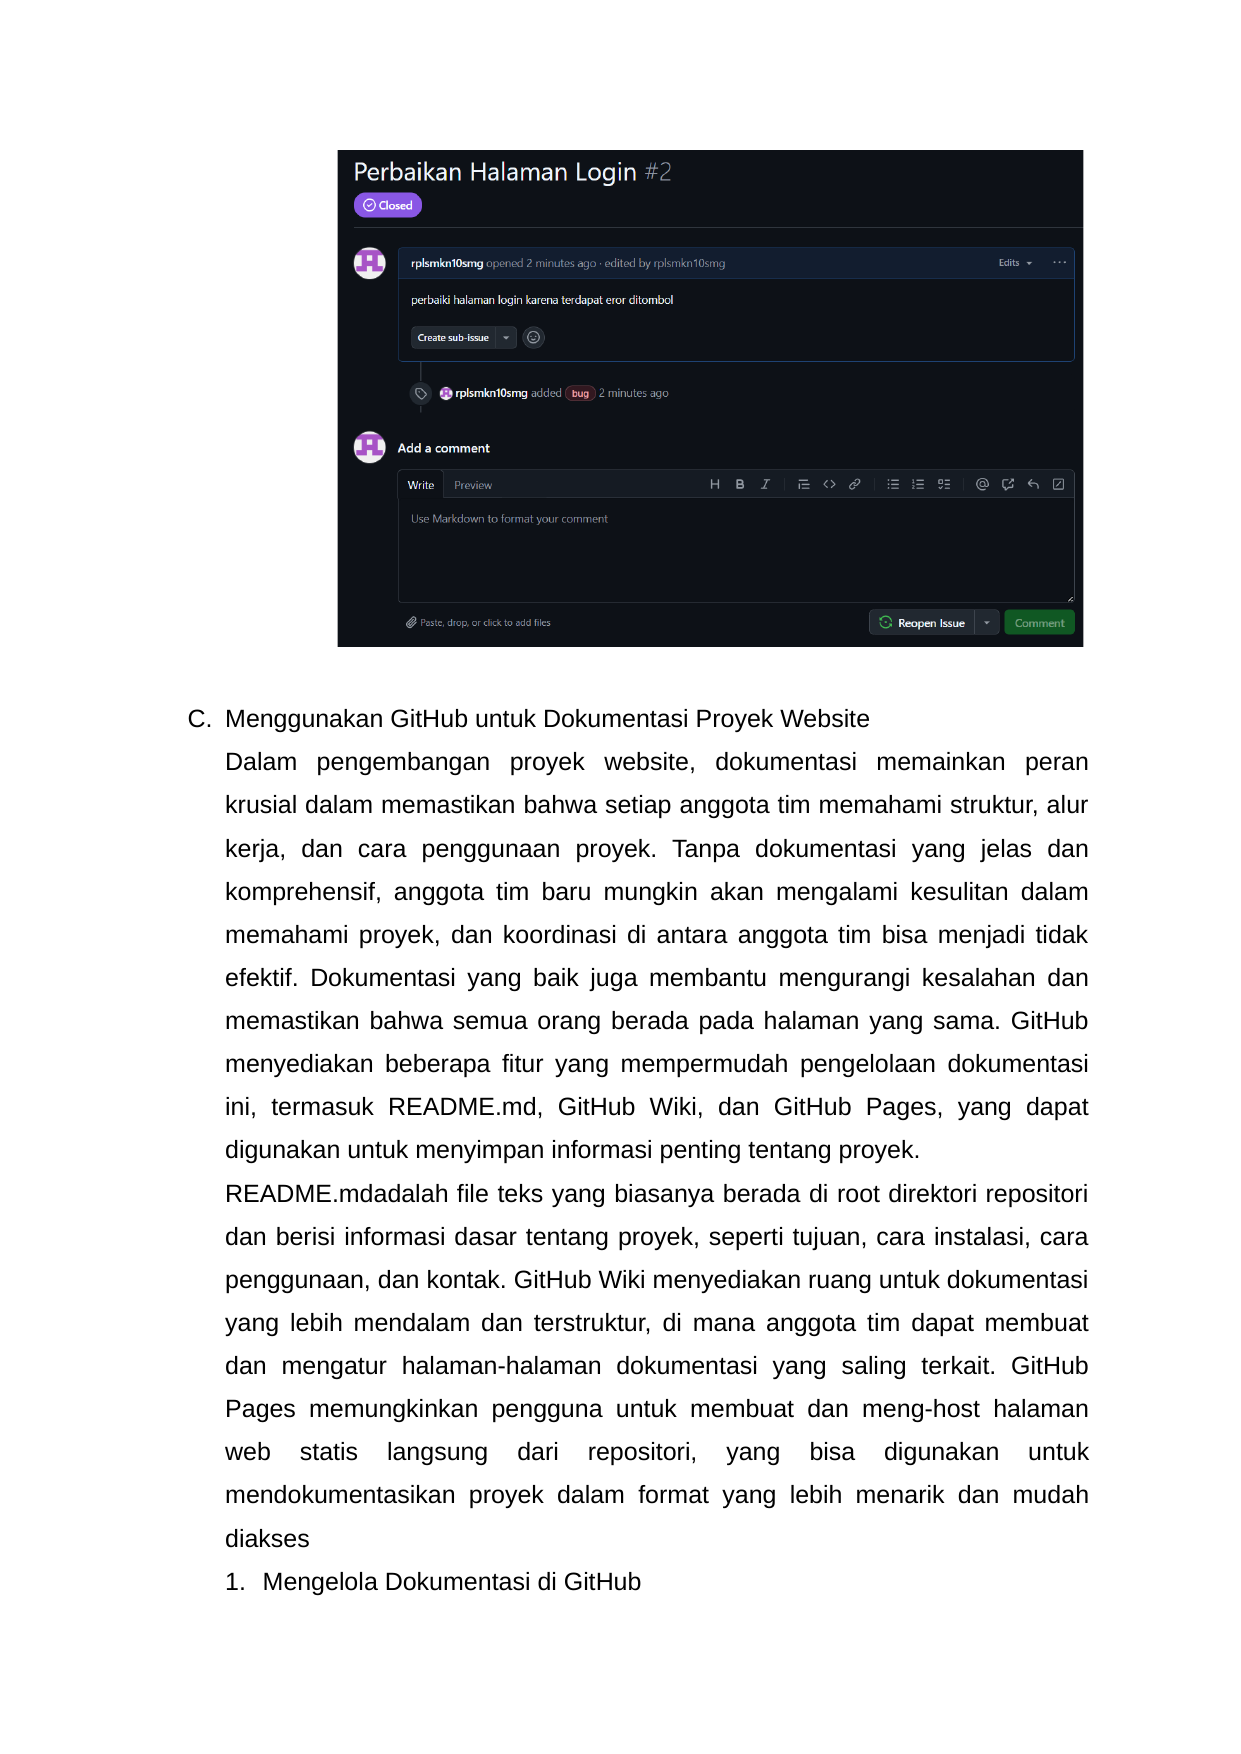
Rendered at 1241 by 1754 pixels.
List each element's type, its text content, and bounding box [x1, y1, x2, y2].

list README.mdadalah file teks yang biasanya berada di root direktori repositori dan berisi informasi dasar tentang proyek, seperti tujuan, cara instalasi, cara penggunaan, dan kontak. GitHub Wiki menyediakan ruang untuk dokumentasi yang lebih mendalam dan terstruktur, di mana anggota tim dapat membuat dan mengatur halaman-halaman dokumentasi yang saling terkait. GitHub Pages memungkinkan pengguna untuk membuat dan meng-host halaman web statis langsung dari repositori, yang bisa digunakan untuk mendokumentasikan proyek dalam format yang lebih menarik dan mudah diakses [225, 1178, 1090, 1552]
list Mengelola Dokumentasi di GitHub [225, 1567, 1090, 1595]
list Dalam pengembangan proyek website, dokumentasi memainkan peran krusial dalam memastikan bahwa setiap anggota tim memahami struktur, alur kerja, dan cara penggunaan proyek. Tanpa dokumentasi yang jelas dan komprehensif, anggota tim baru mungkin akan mengalami kesulitan dalam memahami proyek, dan koordinasi di antara anggota tim bisa menjadi tidak efektif. Dokumentasi yang baik juga membantu mengurangi kesalahan dan memastikan bahwa semua orang berada pada halaman yang sama. GitHub menyediakan beberapa fitur yang mempermudah pengelolaan dokumentasi ini, termasuk README.md, GitHub Wiki, dan GitHub Pages, yang dapat digunakan untuk menyimpan informasi penting tentang proyek. [225, 747, 1090, 1164]
list Menggunakan GitHub untuk Dokumentasi Proyek Website [187, 704, 1090, 733]
picture [337, 150, 1084, 647]
